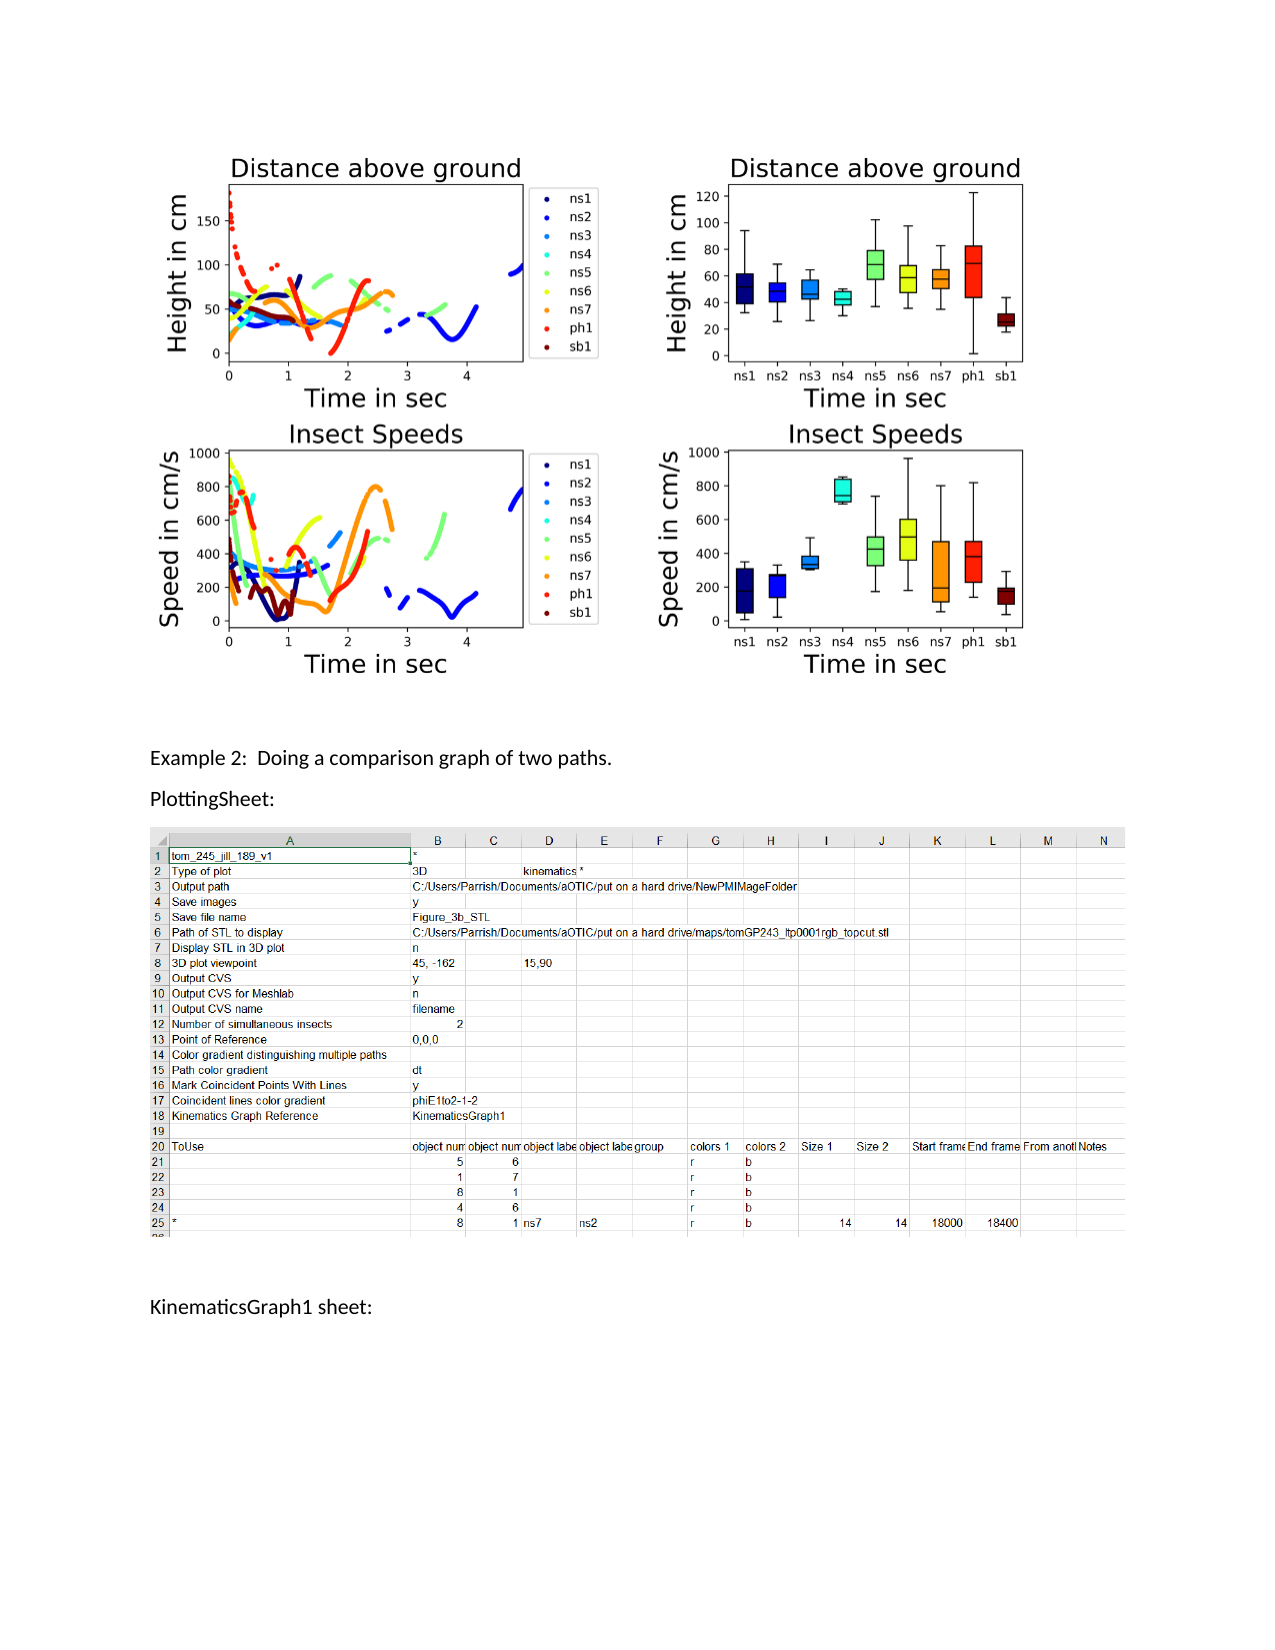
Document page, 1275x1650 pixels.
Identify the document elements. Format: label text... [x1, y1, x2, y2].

text PlottingSheet: [150, 786, 1125, 812]
text Example 2: Doing a comparison graph of two paths. [150, 744, 1125, 770]
picture [150, 827, 1125, 1237]
picture [150, 150, 1032, 687]
text KinematicsGraph1 sheet: [150, 1293, 1125, 1320]
